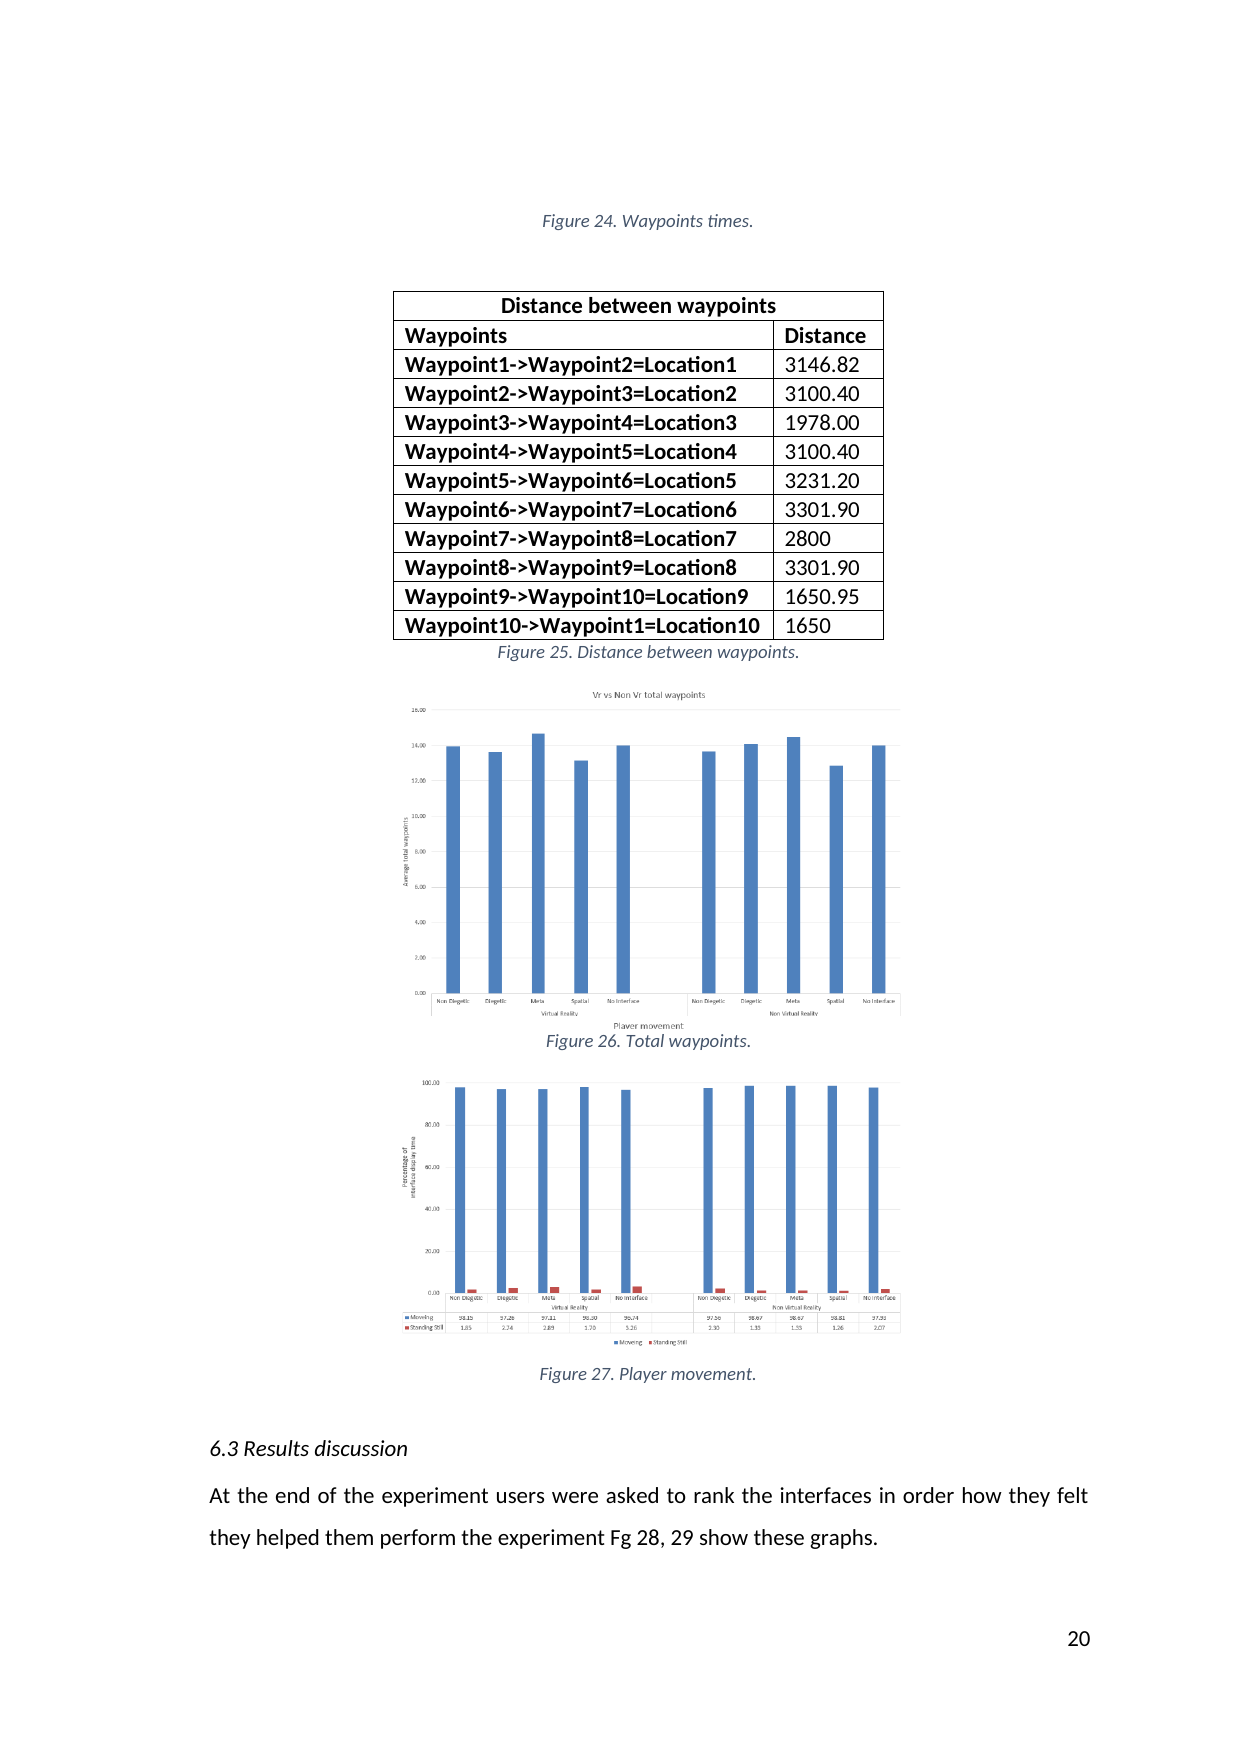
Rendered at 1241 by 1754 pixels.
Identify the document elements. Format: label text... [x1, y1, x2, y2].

text At the end of the experiment users were asked to rank the interfaces in order how they felt they helped them perform the experiment Fg 28, 29 show these graphs. [209, 1481, 1090, 1551]
picture [392, 1054, 902, 1351]
table_cell Waypoint7->Waypoint8=Location7 [394, 524, 773, 552]
table_cell 1650 [774, 611, 883, 639]
table_cell 2800 [774, 524, 883, 552]
table_cell Waypoint10->Waypoint1=Location10 [394, 611, 773, 639]
table_cell 3231.20 [774, 466, 883, 494]
subtitle 6.3 Results discussion [209, 1434, 1090, 1462]
table_header Distance between waypoints [394, 292, 883, 320]
table_cell Waypoint8->Waypoint9=Location8 [394, 553, 773, 581]
table_cell 3301.90 [774, 495, 883, 523]
table_cell 3100.40 [774, 437, 883, 465]
table_cell Waypoint2->Waypoint3=Location2 [394, 379, 773, 407]
table_cell 3146.82 [774, 350, 883, 378]
table_cell Waypoints [394, 321, 773, 349]
table_cell Waypoint6->Waypoint7=Location6 [394, 495, 773, 523]
table_cell 3301.90 [774, 553, 883, 581]
table_cell Distance [774, 321, 883, 349]
table_cell Waypoint3->Waypoint4=Location3 [394, 408, 773, 436]
table_cell Waypoint5->Waypoint6=Location5 [394, 466, 773, 494]
table_cell Waypoint9->Waypoint10=Location9 [394, 582, 773, 610]
table_cell 1650.95 [774, 582, 883, 610]
table_cell 3100.40 [774, 379, 883, 407]
table_cell 1978.00 [774, 408, 883, 436]
table_cell Waypoint1->Waypoint2=Location1 [394, 350, 773, 378]
picture [392, 685, 902, 1028]
table_cell Waypoint4->Waypoint5=Location4 [394, 437, 773, 465]
